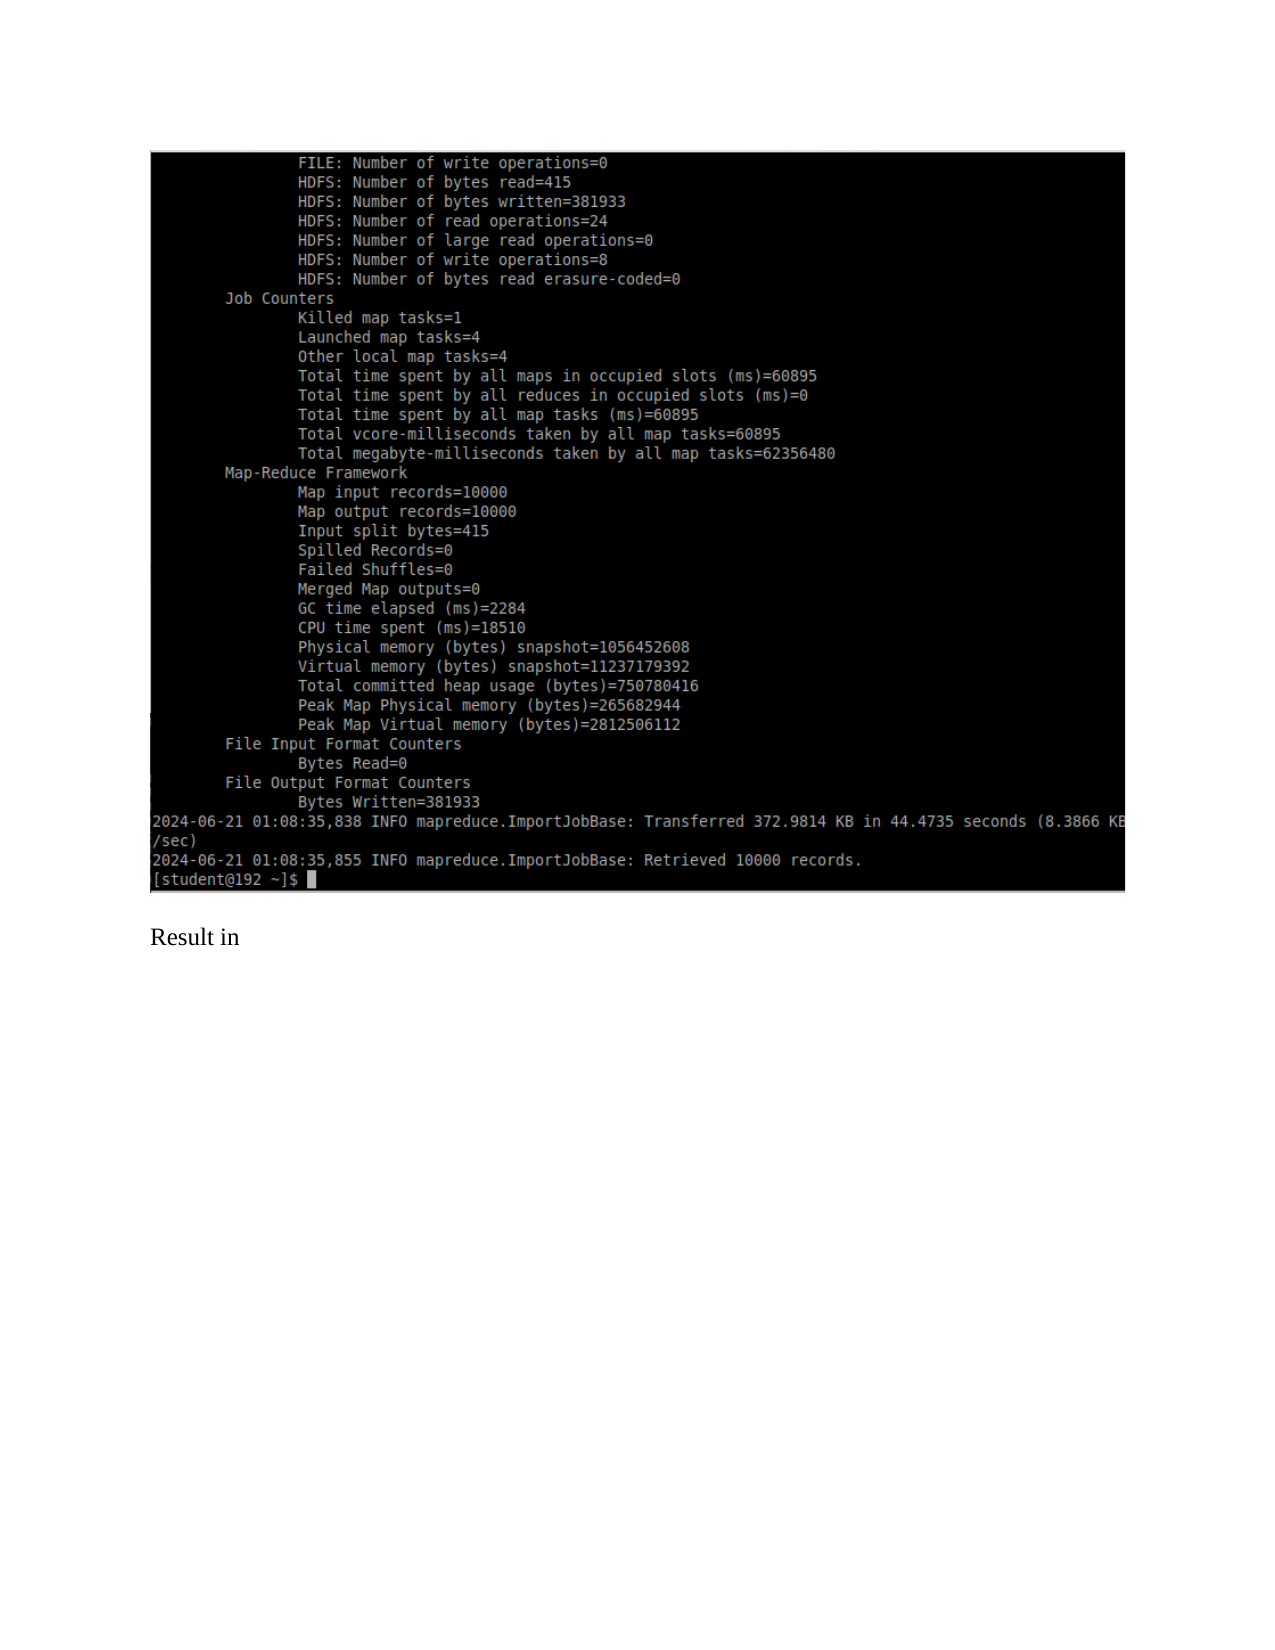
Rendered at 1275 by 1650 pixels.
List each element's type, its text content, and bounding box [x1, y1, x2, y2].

text Result in [150, 922, 1125, 950]
picture [150, 150, 1125, 893]
